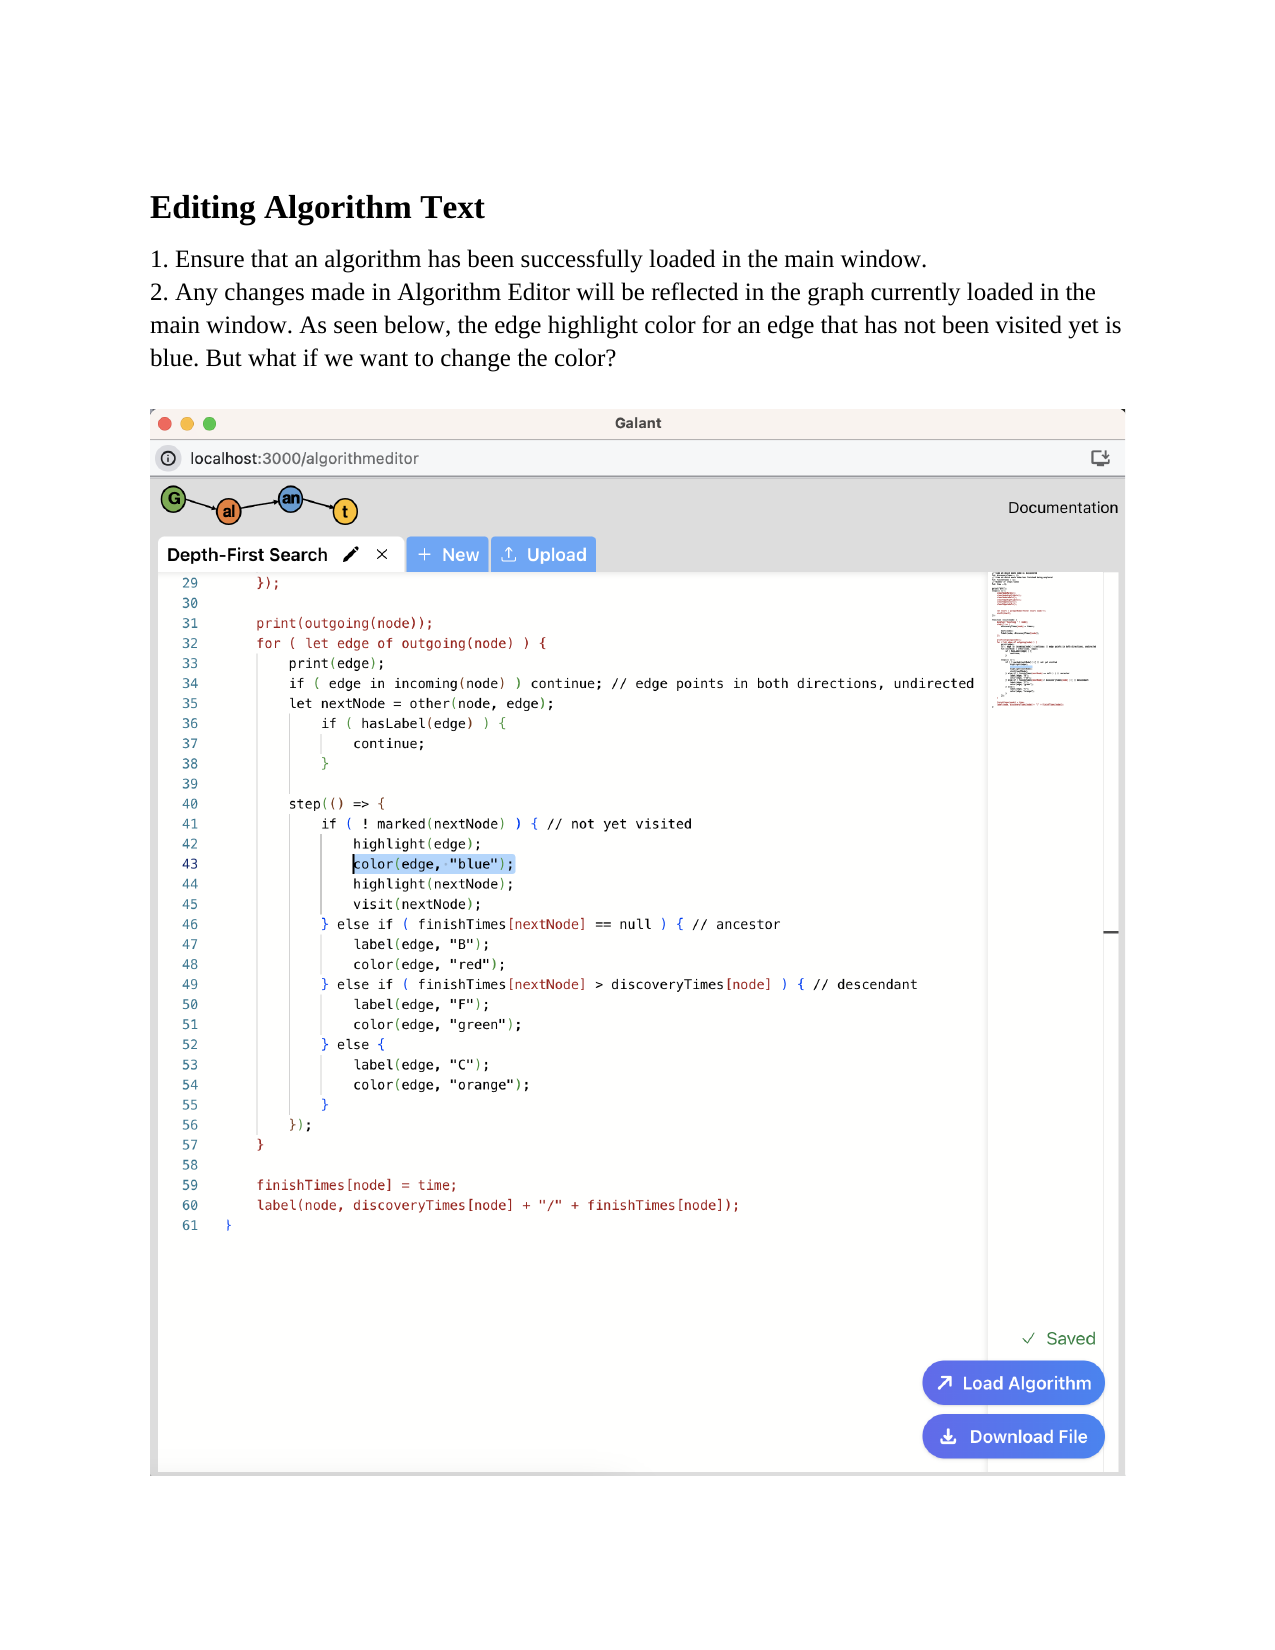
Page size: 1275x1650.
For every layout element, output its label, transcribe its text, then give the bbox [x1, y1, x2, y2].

picture [150, 409, 1125, 1476]
text 2. Any changes made in Algorithm Editor will be reflected in the graph currently loaded in the main window. As seen below, the edge highlight color for an edge that has not been visited yet is blue. But what if we want to change the color? [150, 277, 1125, 372]
text 1. Ensure that an algorithm has been successfully loaded in the main window. [150, 244, 1125, 273]
subtitle Editing Algorithm Text [150, 187, 1125, 226]
